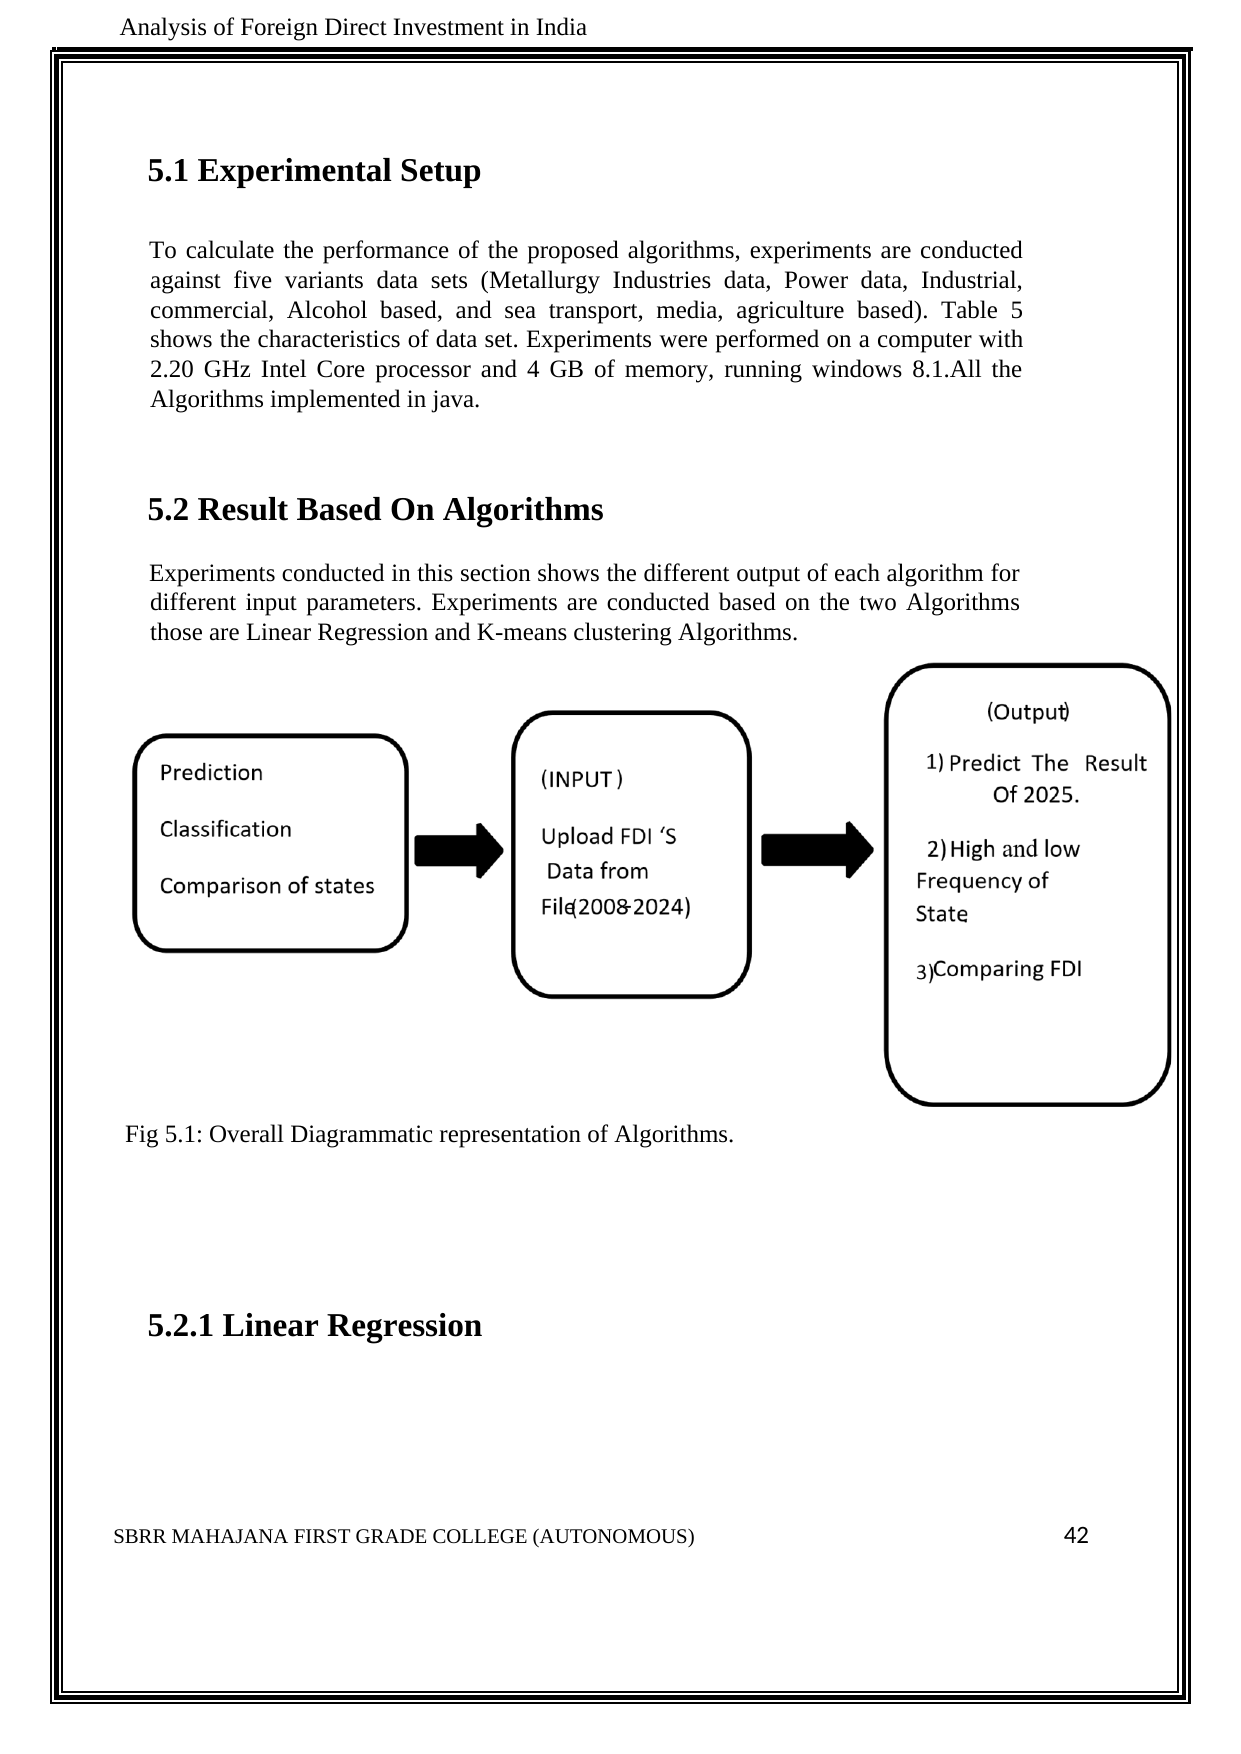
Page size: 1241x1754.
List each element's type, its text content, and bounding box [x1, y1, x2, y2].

subtitle 5.2 Result Based On Algorithms [147, 489, 1230, 527]
picture [131, 662, 1172, 1107]
text Experiments conducted in this section shows the different output of each algorithm for different input parameters. Experiments are conducted based on the two Algorithms those are Linear Regression and K-means clustering Algorithms. [149, 558, 1021, 646]
text To calculate the performance of the proposed algorithms, experiments are conducted against five variants data sets (Metallurgy Industries data, Power data, Industrial, commercial, Alcohol based, and sea transport, media, agriculture based). Table 5 shows the characteristics of data set. Experiments were performed on a computer with 2.20 GHz Intel Core processor and 4 GB of memory, running windows 8.1.All the Algorithms implemented in java. [149, 235, 1024, 413]
subtitle 5.2.1 Linear Regression [147, 1305, 1230, 1343]
subtitle 5.1 Experimental Setup [147, 150, 1230, 188]
text Fig 5.1: Overall Diagrammatic representation of Algorithms. [125, 1119, 1228, 1148]
